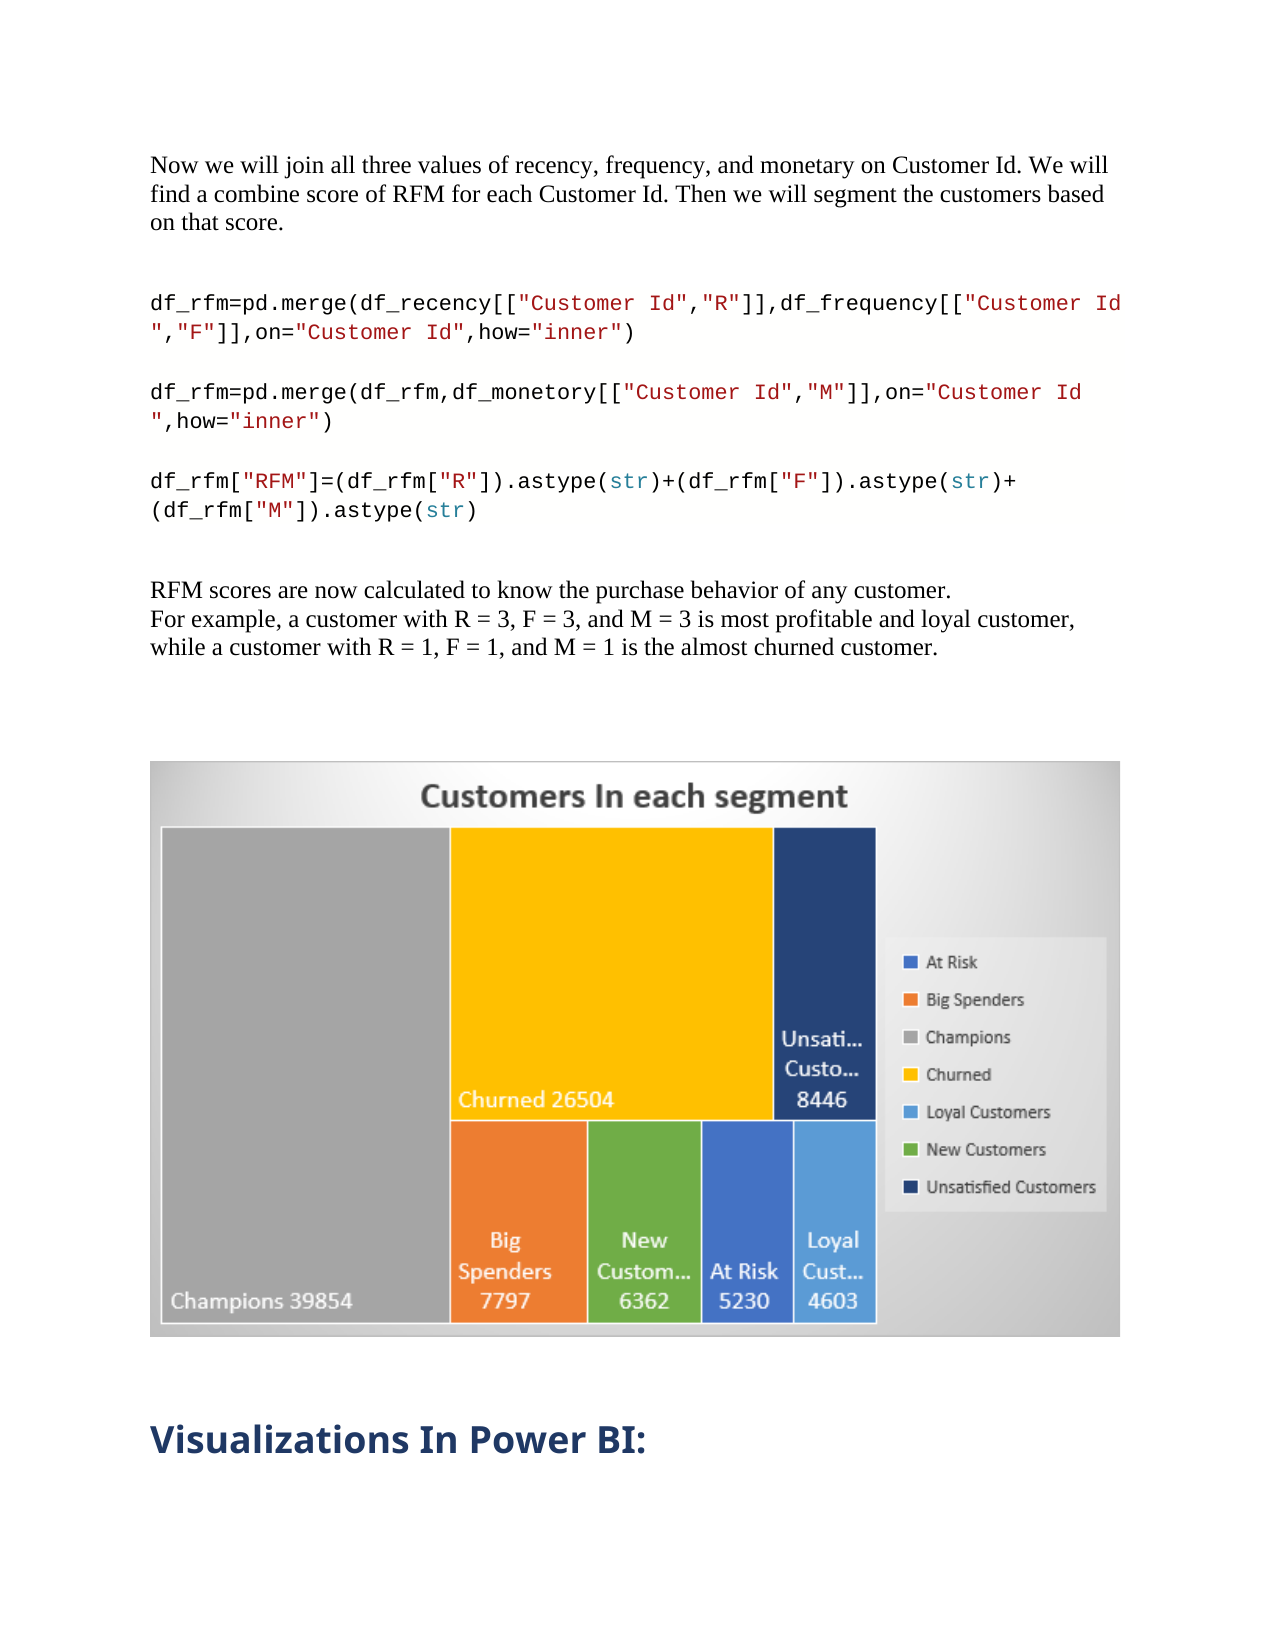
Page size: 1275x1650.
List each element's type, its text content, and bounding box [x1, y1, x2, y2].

text df_rfm=pd.merge(df_rfm,df_monetory[["Customer Id","M"]],on="Customer Id",how="inner") [150, 376, 1125, 435]
text df_rfm=pd.merge(df_recency[["Customer Id","R"]],df_frequency[["Customer Id","F"]],on="Customer Id",how="inner") [150, 287, 1125, 346]
picture [150, 761, 1121, 1337]
text For example, a customer with R = 3, F = 3, and M = 3 is most profitable and loyal customer, while a customer with R = 1, F = 1, and M = 1 is the almost churned customer. [150, 604, 1125, 661]
text df_rfm["RFM"]=(df_rfm["R"]).astype(str)+(df_rfm["F"]).astype(str)+(df_rfm["M"]).astype(str) [150, 465, 1125, 524]
text Now we will join all three values of recency, frequency, and monetary on Customer Id. We will find a combine score of RFM for each Customer Id. Then we will segment the customers based on that score. [150, 150, 1125, 236]
text Visualizations In Power BI: [150, 1413, 1125, 1464]
text RFM scores are now calculated to know the purchase behavior of any customer. [150, 575, 1125, 604]
